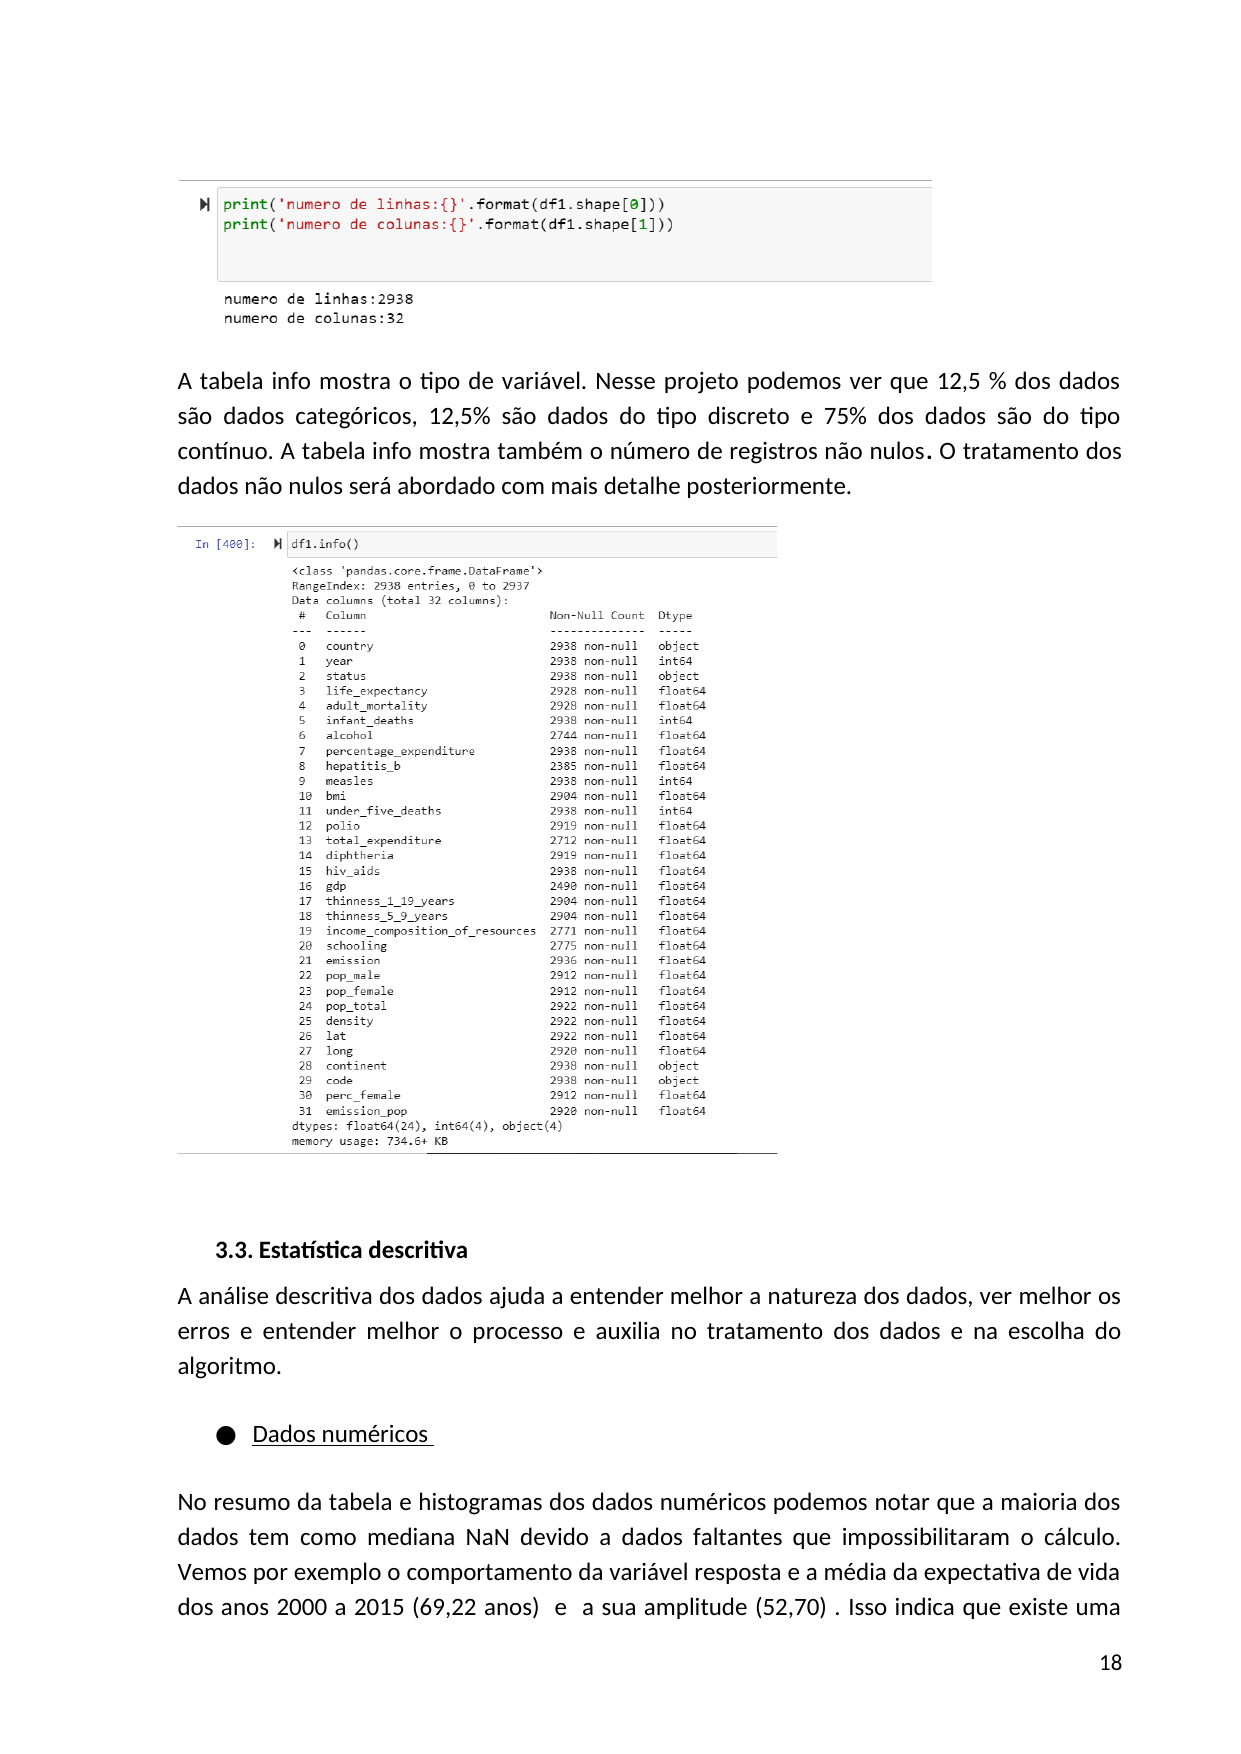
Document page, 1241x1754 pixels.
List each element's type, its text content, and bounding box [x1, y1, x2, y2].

text A análise descritiva dos dados ajuda a entender melhor a natureza dos dados, ver melhor os erros e entender melhor o processo e auxilia no tratamento dos dados e na escolha do algoritmo. [177, 1280, 1122, 1381]
subtitle Estatística descritiva [215, 1234, 1122, 1265]
text A tabela info mostra o tipo de variável. Nesse projeto podemos ver que 12,5 % dos dados são dados categóricos, 12,5% são dados do tipo discreto e 75% dos dados são do tipo contínuo. A tabela info mostra também o número de registros não nulos. O tratamento dos dados não nulos será abordado com mais detalhe posteriormente. [177, 365, 1122, 500]
list Dados numéricos [215, 1406, 1122, 1457]
picture [179, 179, 933, 338]
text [177, 1486, 1122, 1621]
picture [177, 525, 778, 1154]
